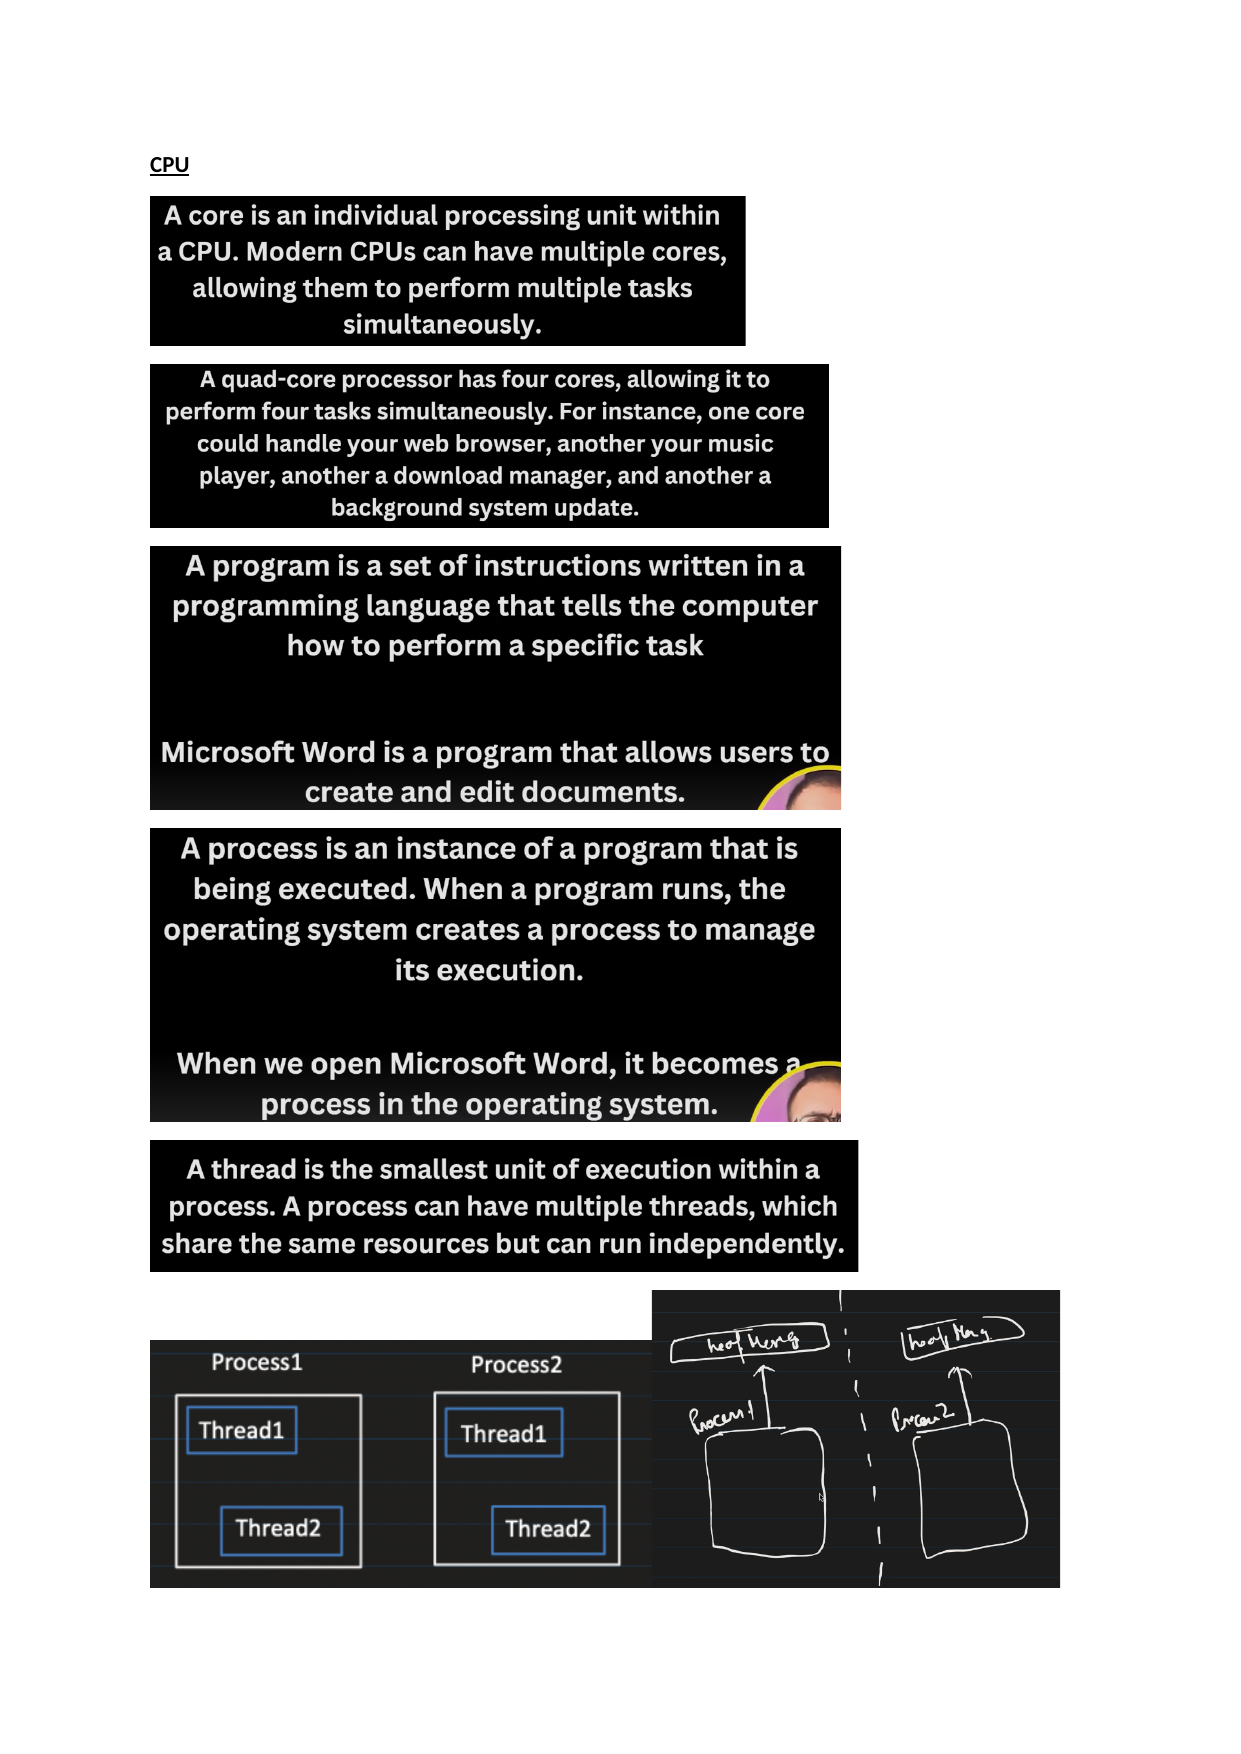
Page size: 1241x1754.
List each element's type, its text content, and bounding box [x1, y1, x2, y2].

picture [150, 364, 829, 528]
text CPU [150, 150, 1090, 178]
picture [150, 196, 746, 346]
picture [150, 1140, 859, 1272]
picture [150, 546, 842, 810]
picture [150, 828, 841, 1122]
picture [150, 1290, 1061, 1588]
